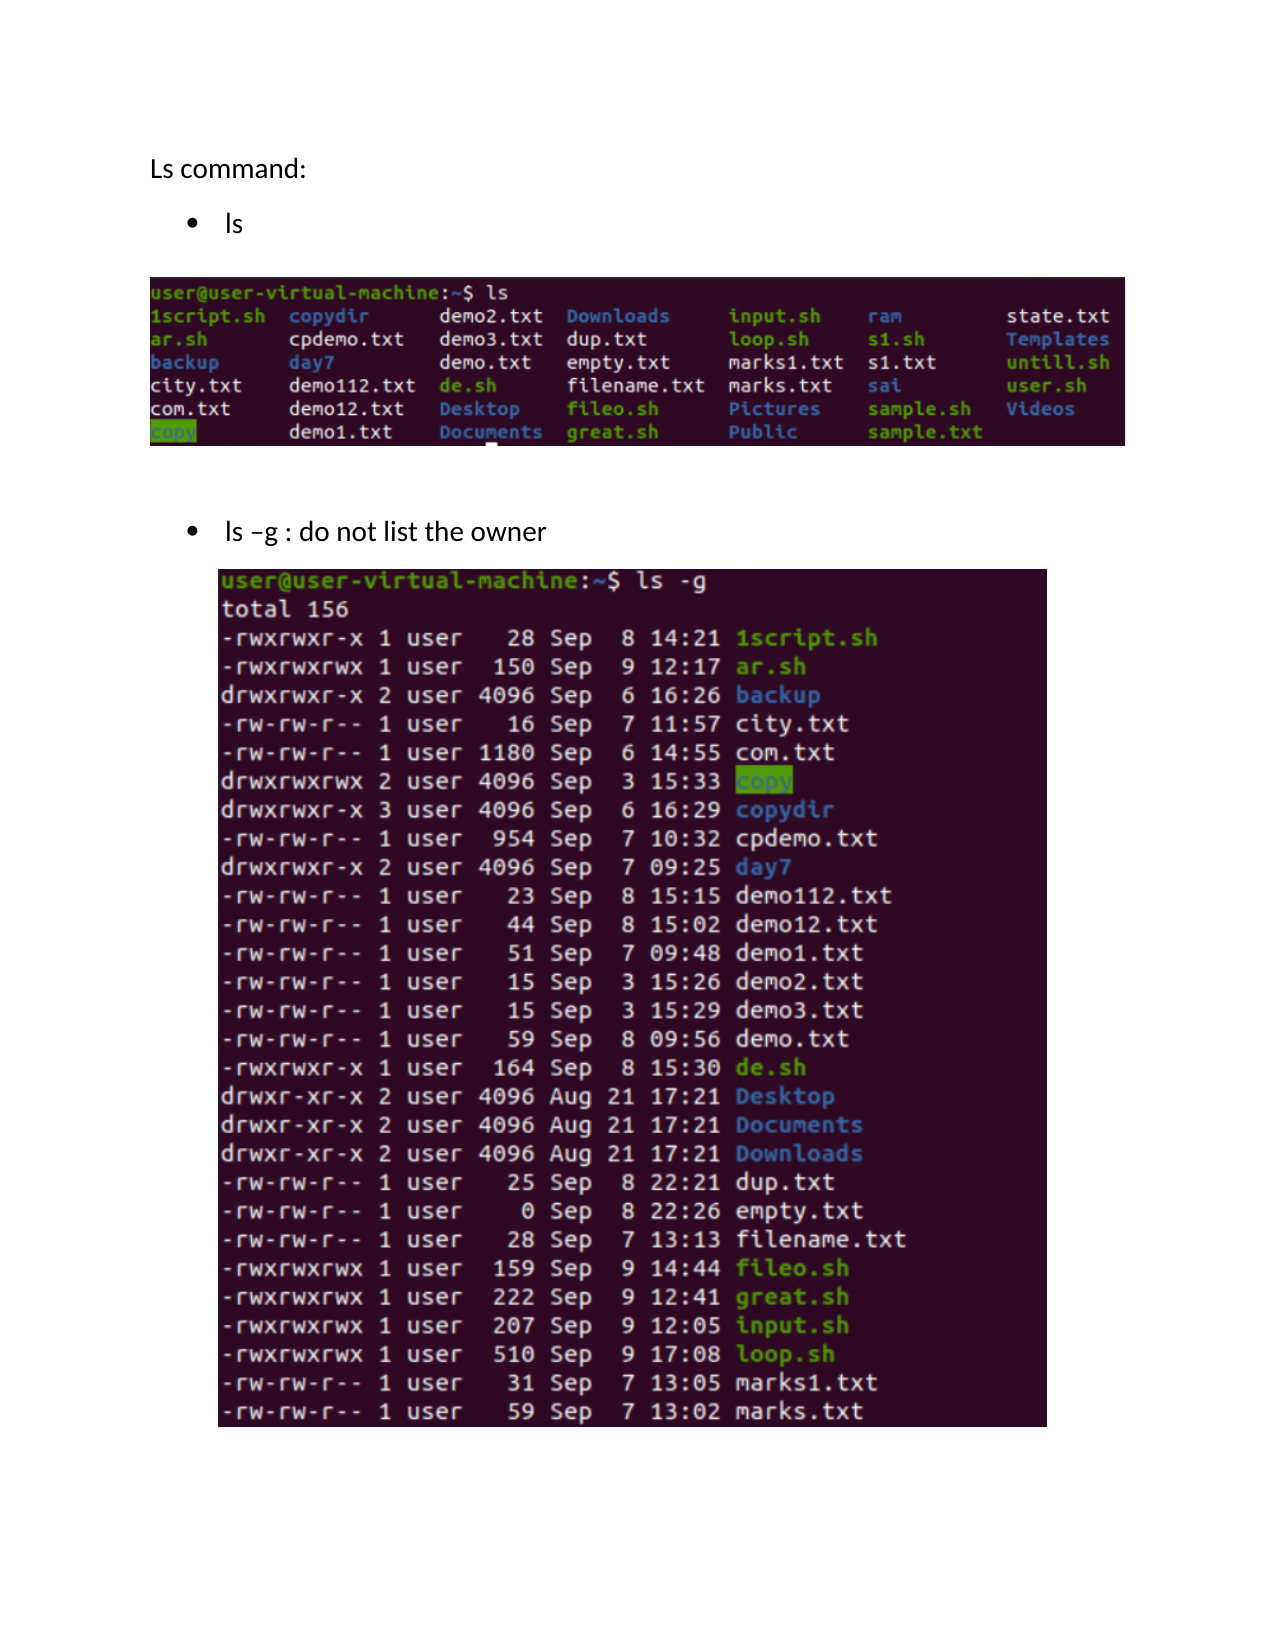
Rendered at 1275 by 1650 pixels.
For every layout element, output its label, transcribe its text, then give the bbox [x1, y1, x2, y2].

picture [150, 277, 1125, 446]
text Ls command: [150, 150, 1125, 186]
list ls –g : do not list the owner [187, 513, 1125, 548]
list ls [187, 205, 1125, 241]
picture [218, 569, 1047, 1427]
